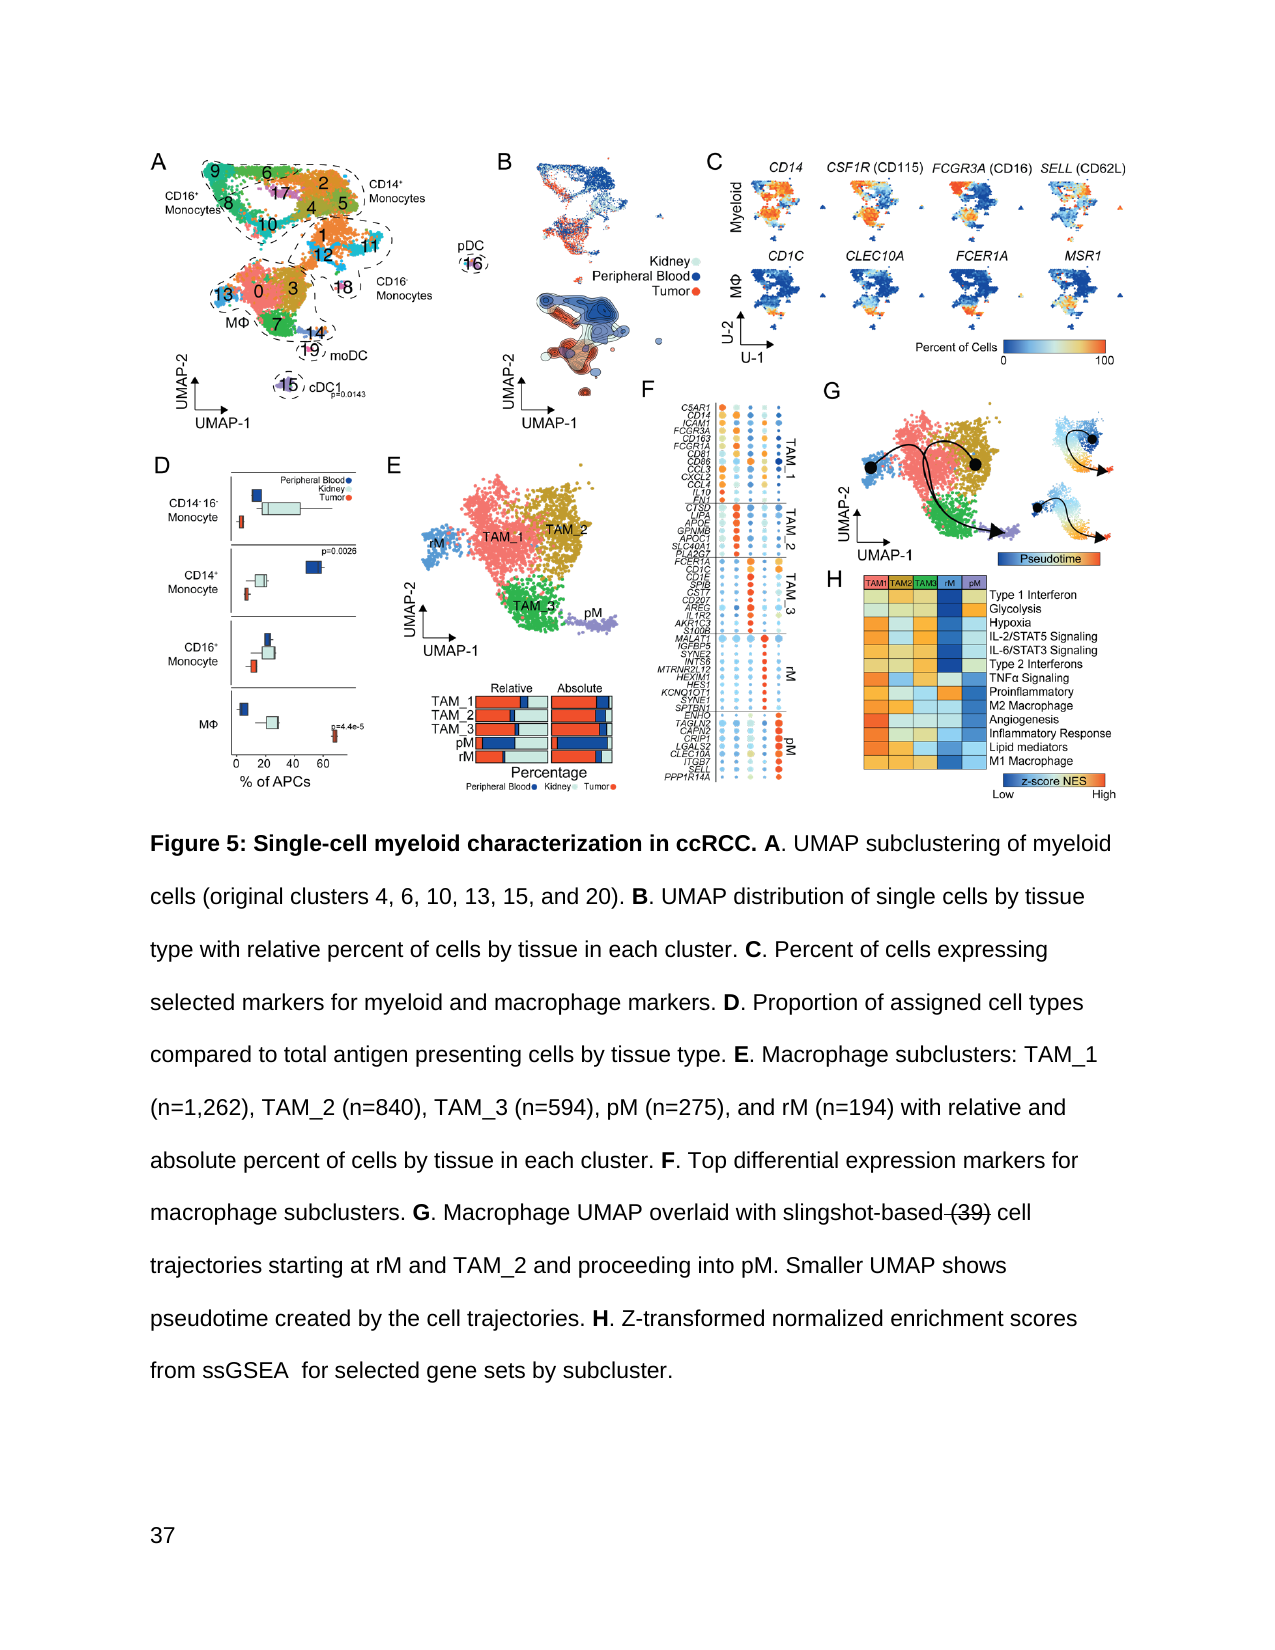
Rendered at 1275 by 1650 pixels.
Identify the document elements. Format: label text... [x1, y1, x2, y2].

picture [150, 150, 1125, 802]
text Figure 5: Single-cell myeloid characterization in ccRCC. A. UMAP subclustering of myeloid cells (original clusters 4, 6, 10, 13, 15, and 20). B. UMAP distribution of single cells by tissue type with relative percent of cells by tissue in each cluster. C. Percent of cells expressing selected markers for myeloid and macrophage markers. D. Proportion of assigned cell types compared to total antigen presenting cells by tissue type. E. Macrophage subclusters: TAM_1 (n=1,262), TAM_2 (n=840), TAM_3 (n=594), pM (n=275), and rM (n=194) with relative and absolute percent of cells by tissue in each cluster. F. Top differential expression markers for macrophage subclusters. G. Macrophage UMAP overlaid with slingshot-based (39) cell trajectories starting at rM and TAM_2 and proceeding into pM. Smaller UMAP shows pseudotime created by the cell trajectories. H. Z-transformed normalized enrichment scores from ssGSEA for selected gene sets by subcluster. [150, 830, 1125, 1384]
